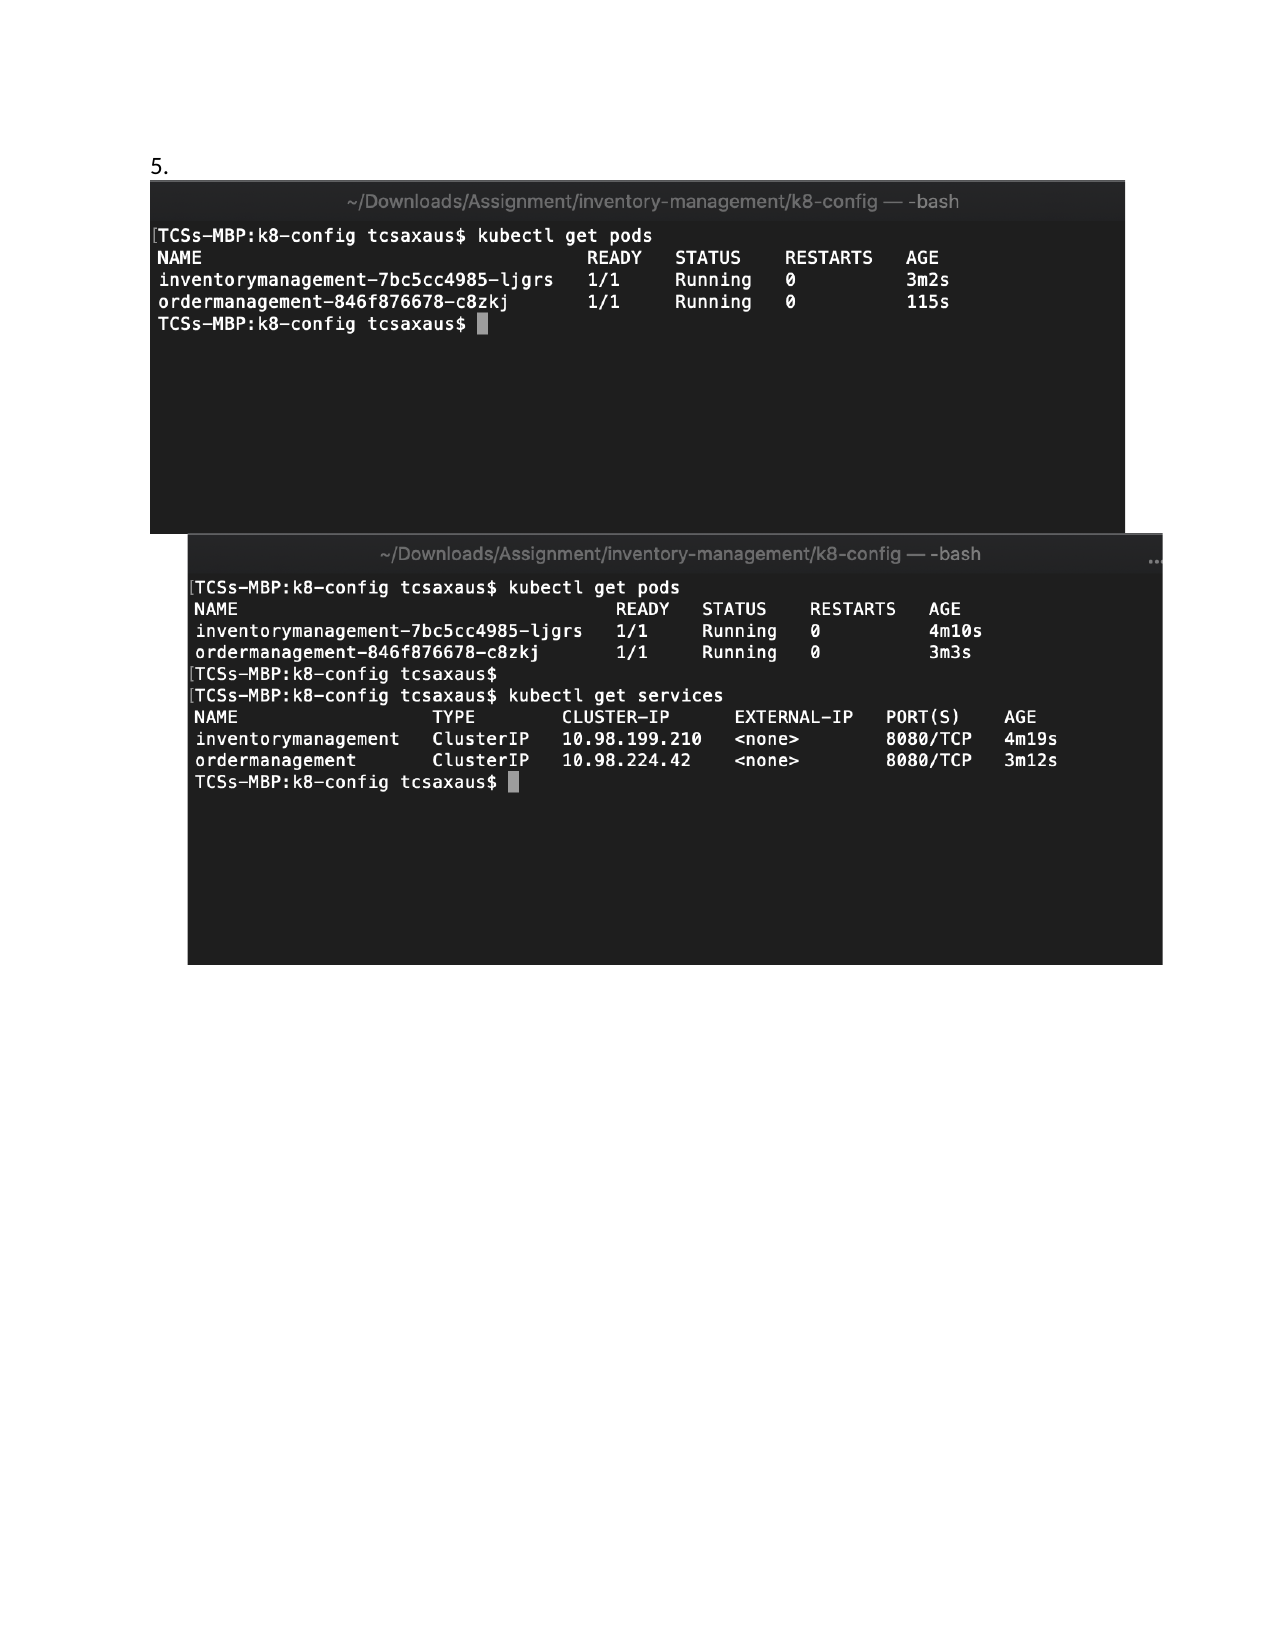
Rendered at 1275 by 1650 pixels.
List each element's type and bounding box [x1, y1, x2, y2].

picture [150, 180, 1163, 965]
